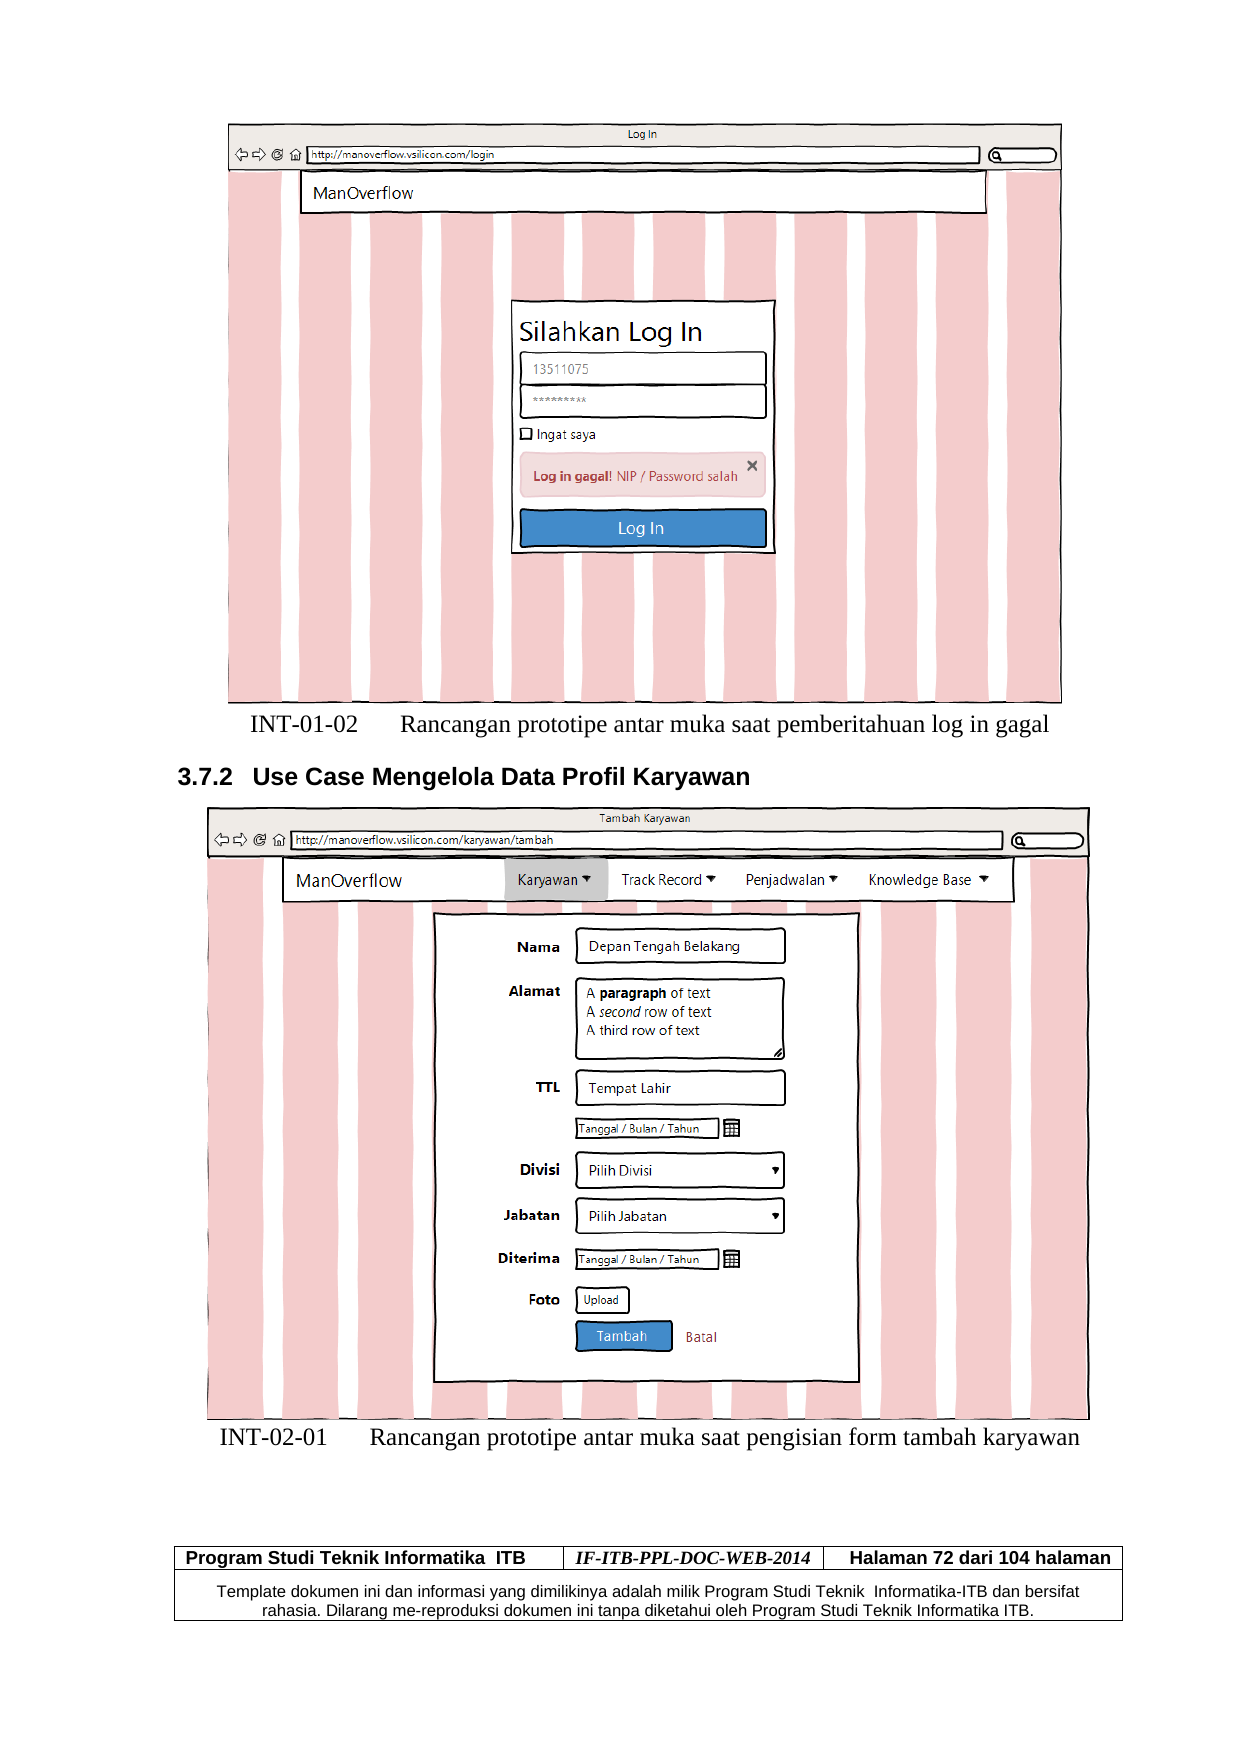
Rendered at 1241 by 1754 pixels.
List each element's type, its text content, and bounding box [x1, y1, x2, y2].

picture [225, 118, 1068, 709]
subtitle Use Case Mengelola Data Profil Karyawan [177, 762, 1122, 791]
picture [206, 803, 1093, 1422]
